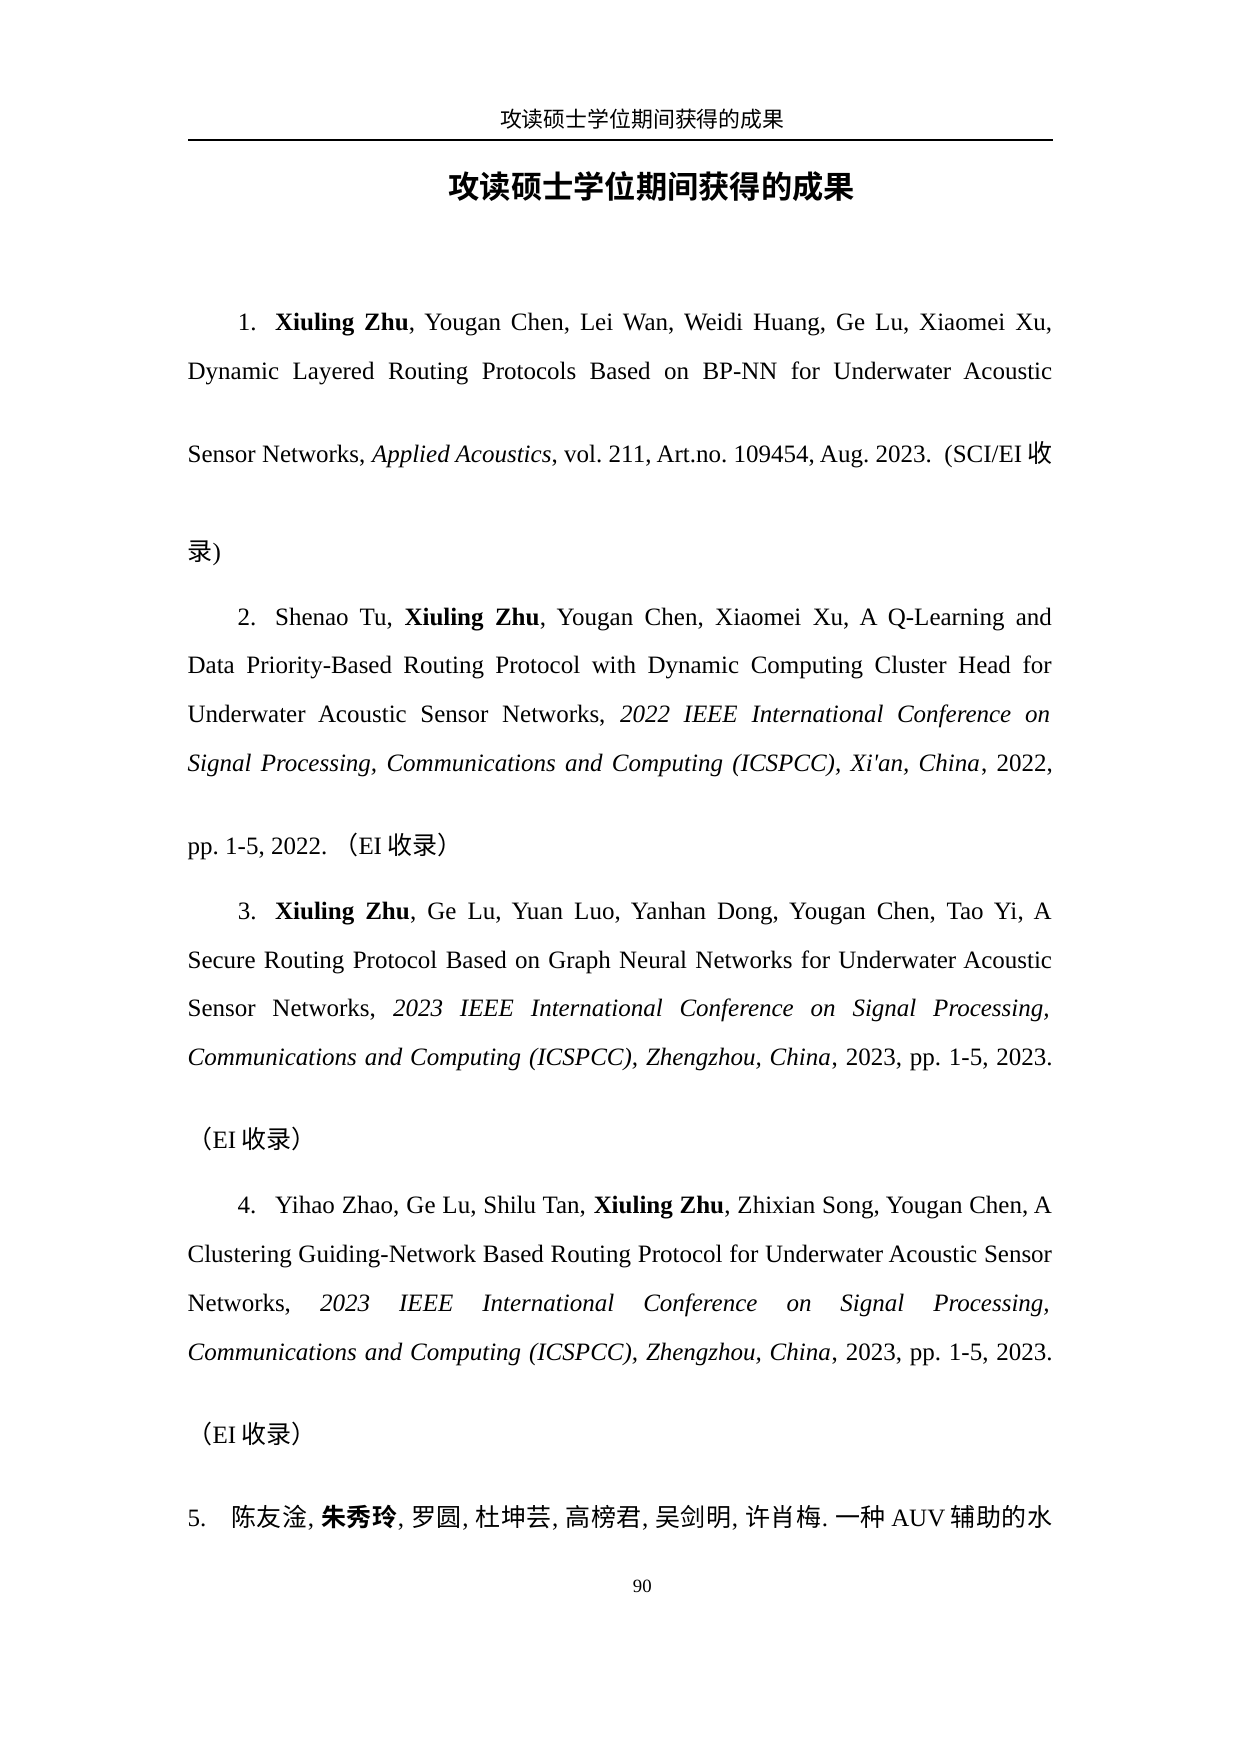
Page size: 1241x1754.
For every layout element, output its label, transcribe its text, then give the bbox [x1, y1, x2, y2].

list Xiuling Zhu, Yougan Chen, Lei Wan, Weidi Huang, Ge Lu, Xiaomei Xu, Dynamic Layered Routing Protocols Based on BP-NN for Underwater Acoustic Sensor Networks, Applied Acoustics, vol. 211, Art.no. 109454, Aug. 2023. (SCI/EI收录) [187, 305, 1053, 582]
list Shenao Tu, Xiuling Zhu, Yougan Chen, Xiaomei Xu, A Q-Learning and Data Priority-Based Routing Protocol with Dynamic Computing Cluster Head for Underwater Acoustic Sensor Networks, 2022 IEEE International Conference on Signal Processing, Communications and Computing (ICSPCC), Xi'an, China, 2022, pp. 1-5, 2022. （EI收录） [187, 600, 1053, 876]
list Xiuling Zhu, Ge Lu, Yuan Luo, Yanhan Dong, Yougan Chen, Tao Yi, A Secure Routing Protocol Based on Graph Neural Networks for Underwater Acoustic Sensor Networks, 2023 IEEE International Conference on Signal Processing, Communications and Computing (ICSPCC), Zhengzhou, China, 2023, pp. 1-5, 2023. （EI收录） [187, 894, 1053, 1170]
text 攻读硕士学位期间获得的成果 [187, 153, 1053, 218]
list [187, 1483, 1053, 1548]
list Yihao Zhao, Ge Lu, Shilu Tan, Xiuling Zhu, Zhixian Song, Yougan Chen, A Clustering Guiding-Network Based Routing Protocol for Underwater Acoustic Sensor Networks, 2023 IEEE International Conference on Signal Processing, Communications and Computing (ICSPCC), Zhengzhou, China, 2023, pp. 1-5, 2023. （EI收录） [187, 1188, 1053, 1465]
